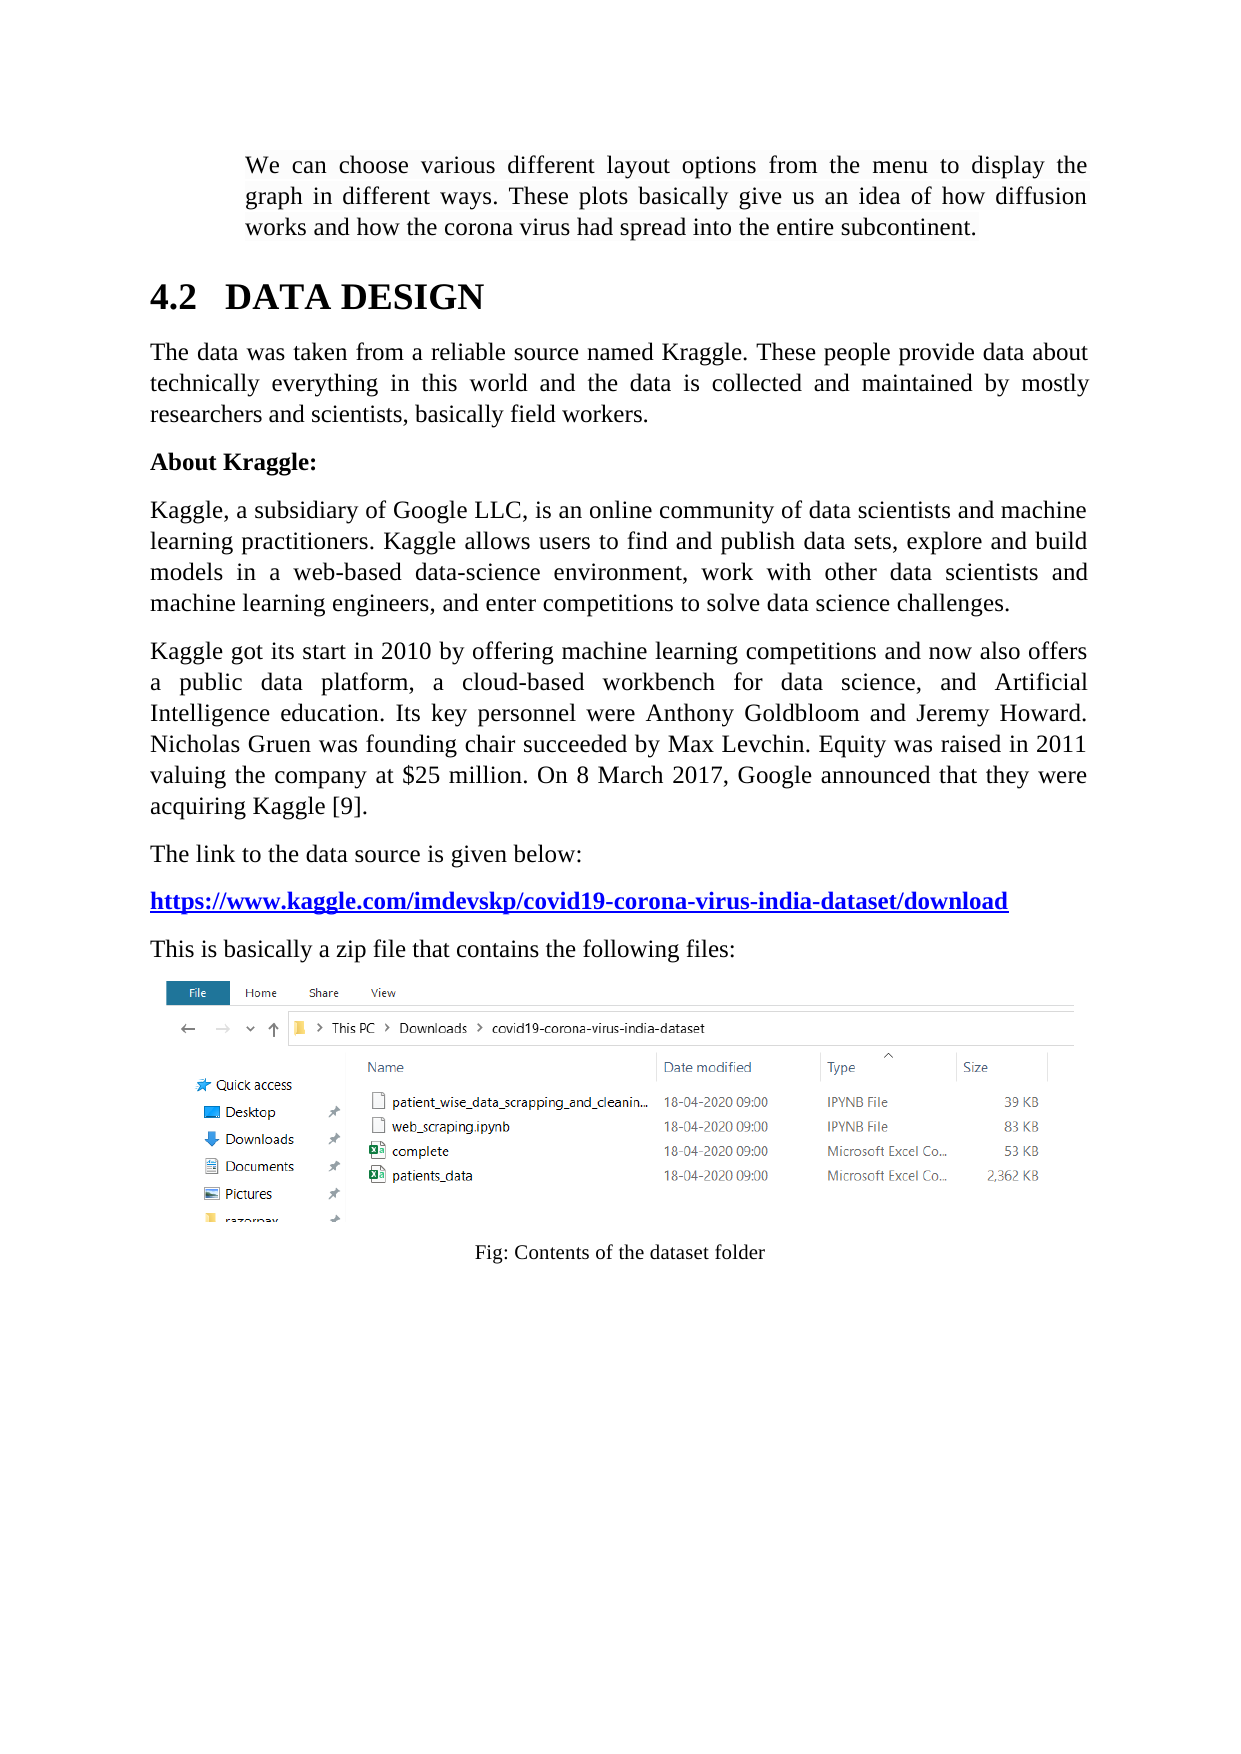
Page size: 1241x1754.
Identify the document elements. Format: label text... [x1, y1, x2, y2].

text Fig: Contents of the dataset folder [150, 1240, 1090, 1264]
text Kaggle got its start in 2010 by offering machine learning competitions and now also offers a public data platform, a cloud-based workbench for data science, and Artificial Intelligence education. Its key personnel were Anthony Goldbloom and Jeremy Howard. Nicholas Gruen was founding chair succeeded by Max Levchin. Equity was raised in 2011 valuing the company at $25 million. On 8 March 2017, Google announced that they were acquiring Kaggle [9]. [150, 636, 1090, 820]
list DATA DESIGN [150, 274, 1090, 317]
text Kaggle, a subsidiary of Google LLC, is an online community of data scientists and machine learning practitioners. Kaggle allows users to find and publish data sets, explore and build models in a web-based data-science environment, work with other data scientists and machine learning engineers, and enter competitions to solve data science challenges. [150, 495, 1090, 617]
text The link to the data source is given below: [150, 839, 1090, 867]
list We can choose various different layout options from the menu to display the graph in different ways. These plots basically give us an idea of how diffusion works and how the corona virus had spread into the entire subcontinent. [245, 210, 1090, 241]
picture [166, 981, 1074, 1222]
text This is basically a zip file that contains the following files: [150, 934, 1090, 963]
text https://www.kaggle.com/imdevskp/covid19-corona-virus-india-dataset/download [150, 886, 1090, 915]
text About Kraggle: [150, 447, 1090, 476]
text The data was taken from a reliable source named Kraggle. These people provide data about technically everything in this world and the data is collected and maintained by mostly researchers and scientists, basically field workers. [150, 337, 1090, 428]
